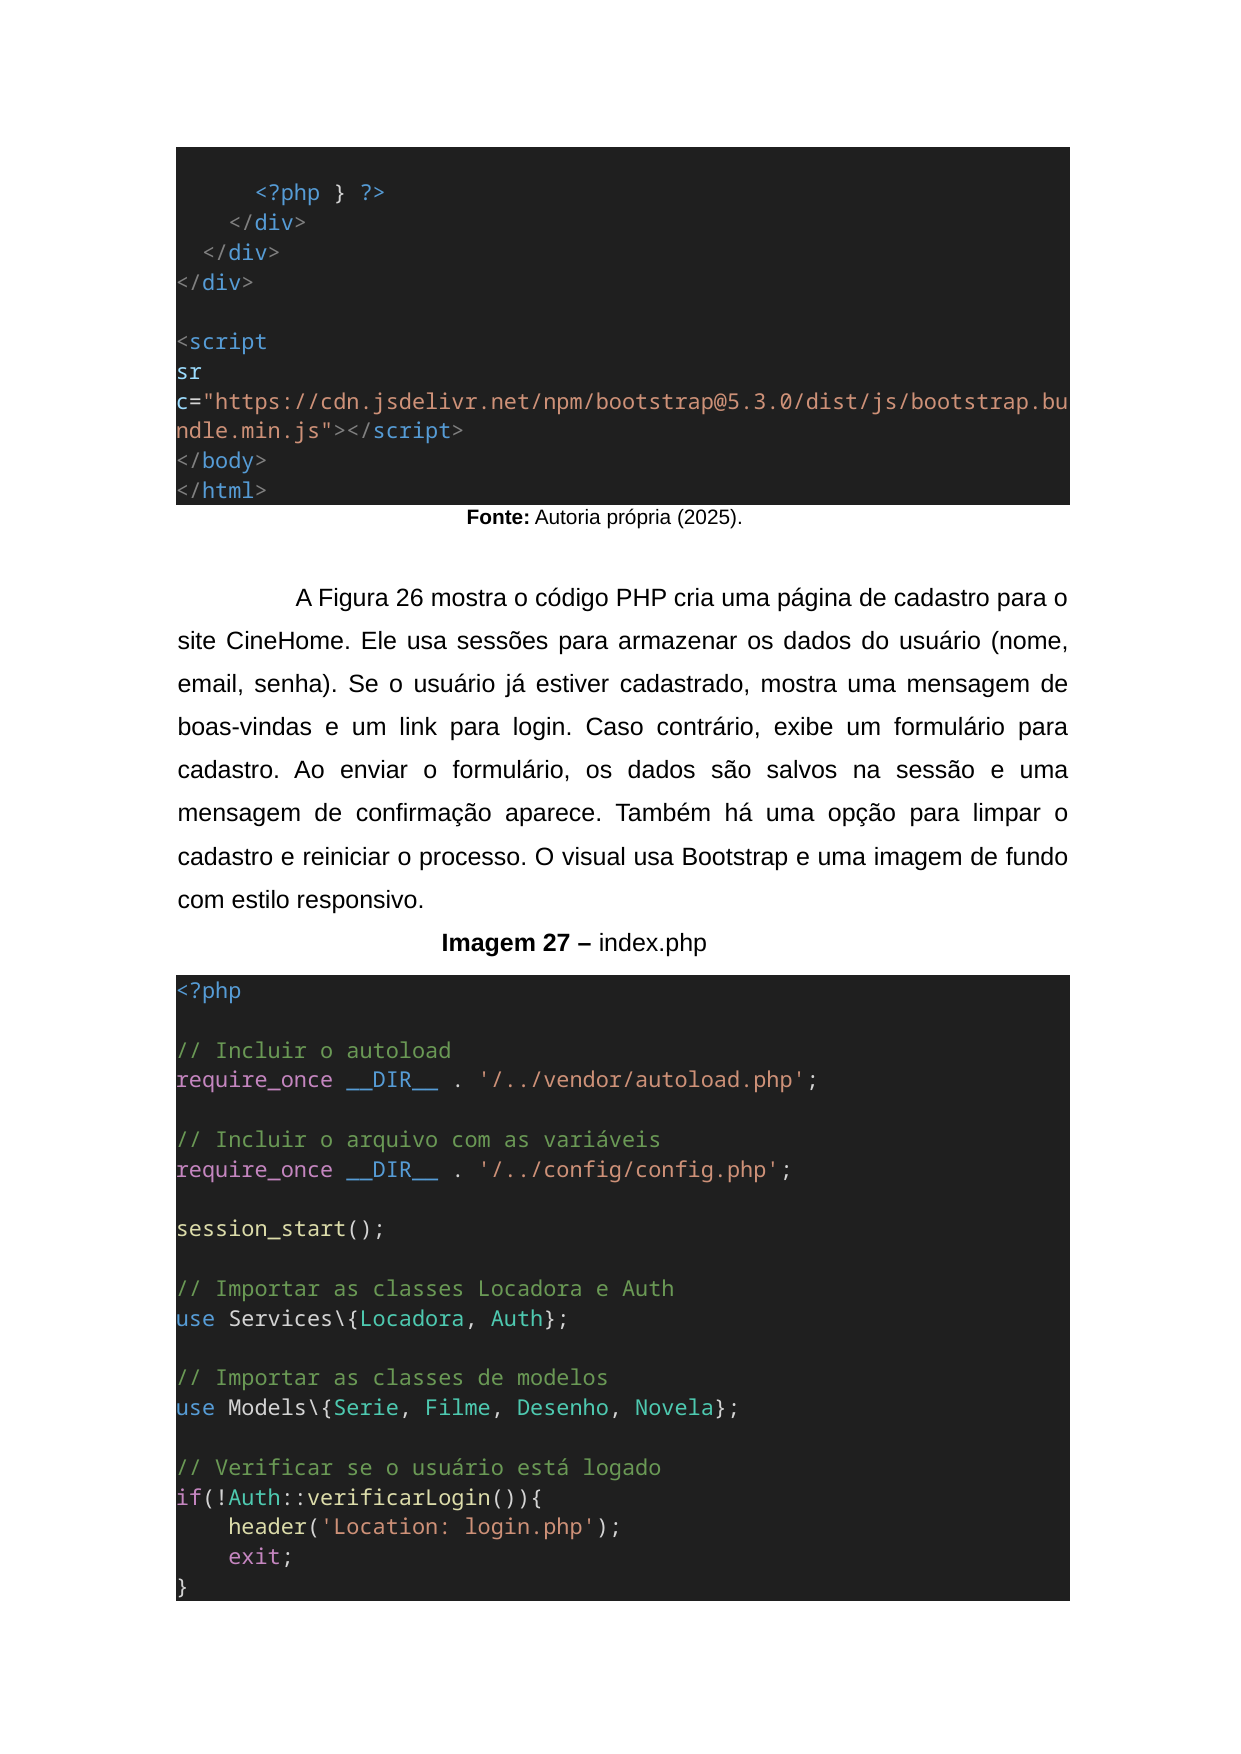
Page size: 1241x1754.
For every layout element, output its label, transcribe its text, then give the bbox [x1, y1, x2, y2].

text Imagem 27 – index.php [176, 928, 972, 957]
text // Verificar se o usuário está logado [176, 1452, 1070, 1481]
text <?php [176, 975, 1070, 1005]
text </div> [176, 237, 1070, 267]
text // Importar as classes Locadora e Auth [176, 1273, 1070, 1303]
text } [176, 1571, 1070, 1601]
text </div> [176, 267, 1070, 296]
text require_once __DIR__ . '/../vendor/autoload.php'; [176, 1064, 1070, 1094]
text require_once __DIR__ . '/../config/config.php'; [176, 1154, 1070, 1183]
text // Incluir o arquivo com as variáveis [176, 1124, 1070, 1154]
text </html> [176, 475, 1070, 505]
text A Figura 26 mostra o código PHP cria uma página de cadastro para o site CineHome. Ele usa sessões para armazenar os dados do usuário (nome, email, senha). Se o usuário já estiver cadastrado, mostra uma mensagem de boas-vindas e um link para login. Caso contrário, exibe um formulário para cadastro. Ao enviar o formulário, os dados são salvos na sessão e uma mensagem de confirmação aparece. Também há uma opção para limpar o cadastro e reiniciar o processo. O visual usa Bootstrap e uma imagem de fundo com estilo responsivo. [177, 583, 1070, 913]
text use Services\{Locadora, Auth}; [176, 1303, 1070, 1332]
text <script src="https://cdn.jsdelivr.net/npm/bootstrap@5.3.0/dist/js/bootstrap.bundle.min.js"></script> [176, 326, 1070, 445]
text if(!Auth::verificarLogin()){ [176, 1481, 1070, 1511]
text <?php } ?> [176, 177, 1070, 207]
text exit; [176, 1541, 1070, 1571]
text header('Location: login.php'); [176, 1511, 1070, 1541]
text use Models\{Serie, Filme, Desenho, Novela}; [176, 1392, 1070, 1422]
text session_start(); [176, 1213, 1070, 1243]
text Fonte: Autoria própria (2025). [237, 505, 972, 529]
text </div> [176, 207, 1070, 237]
text // Importar as classes de modelos [176, 1362, 1070, 1392]
text // Incluir o autoload [176, 1034, 1070, 1064]
text </body> [176, 445, 1070, 475]
